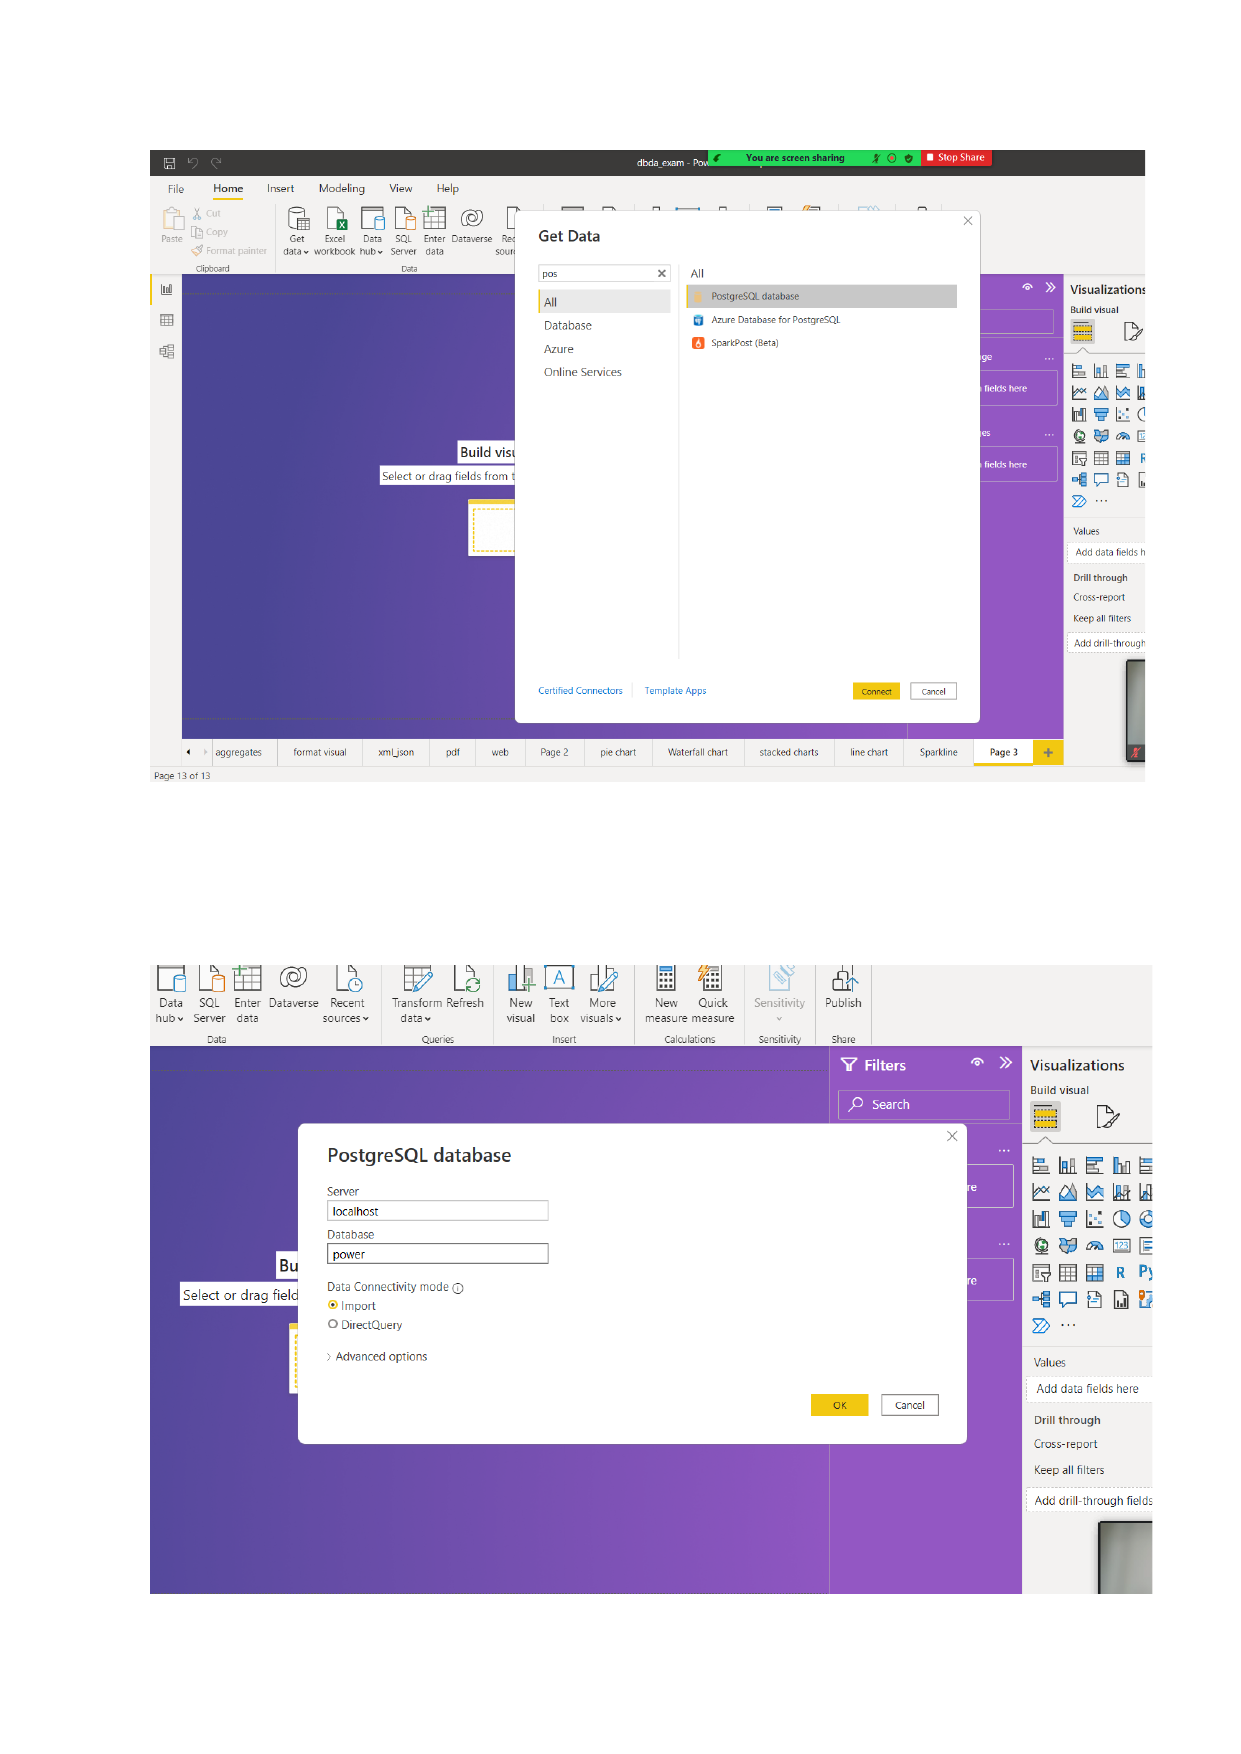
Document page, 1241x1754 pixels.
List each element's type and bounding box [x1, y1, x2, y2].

picture [150, 965, 1153, 1594]
picture [150, 150, 1146, 782]
